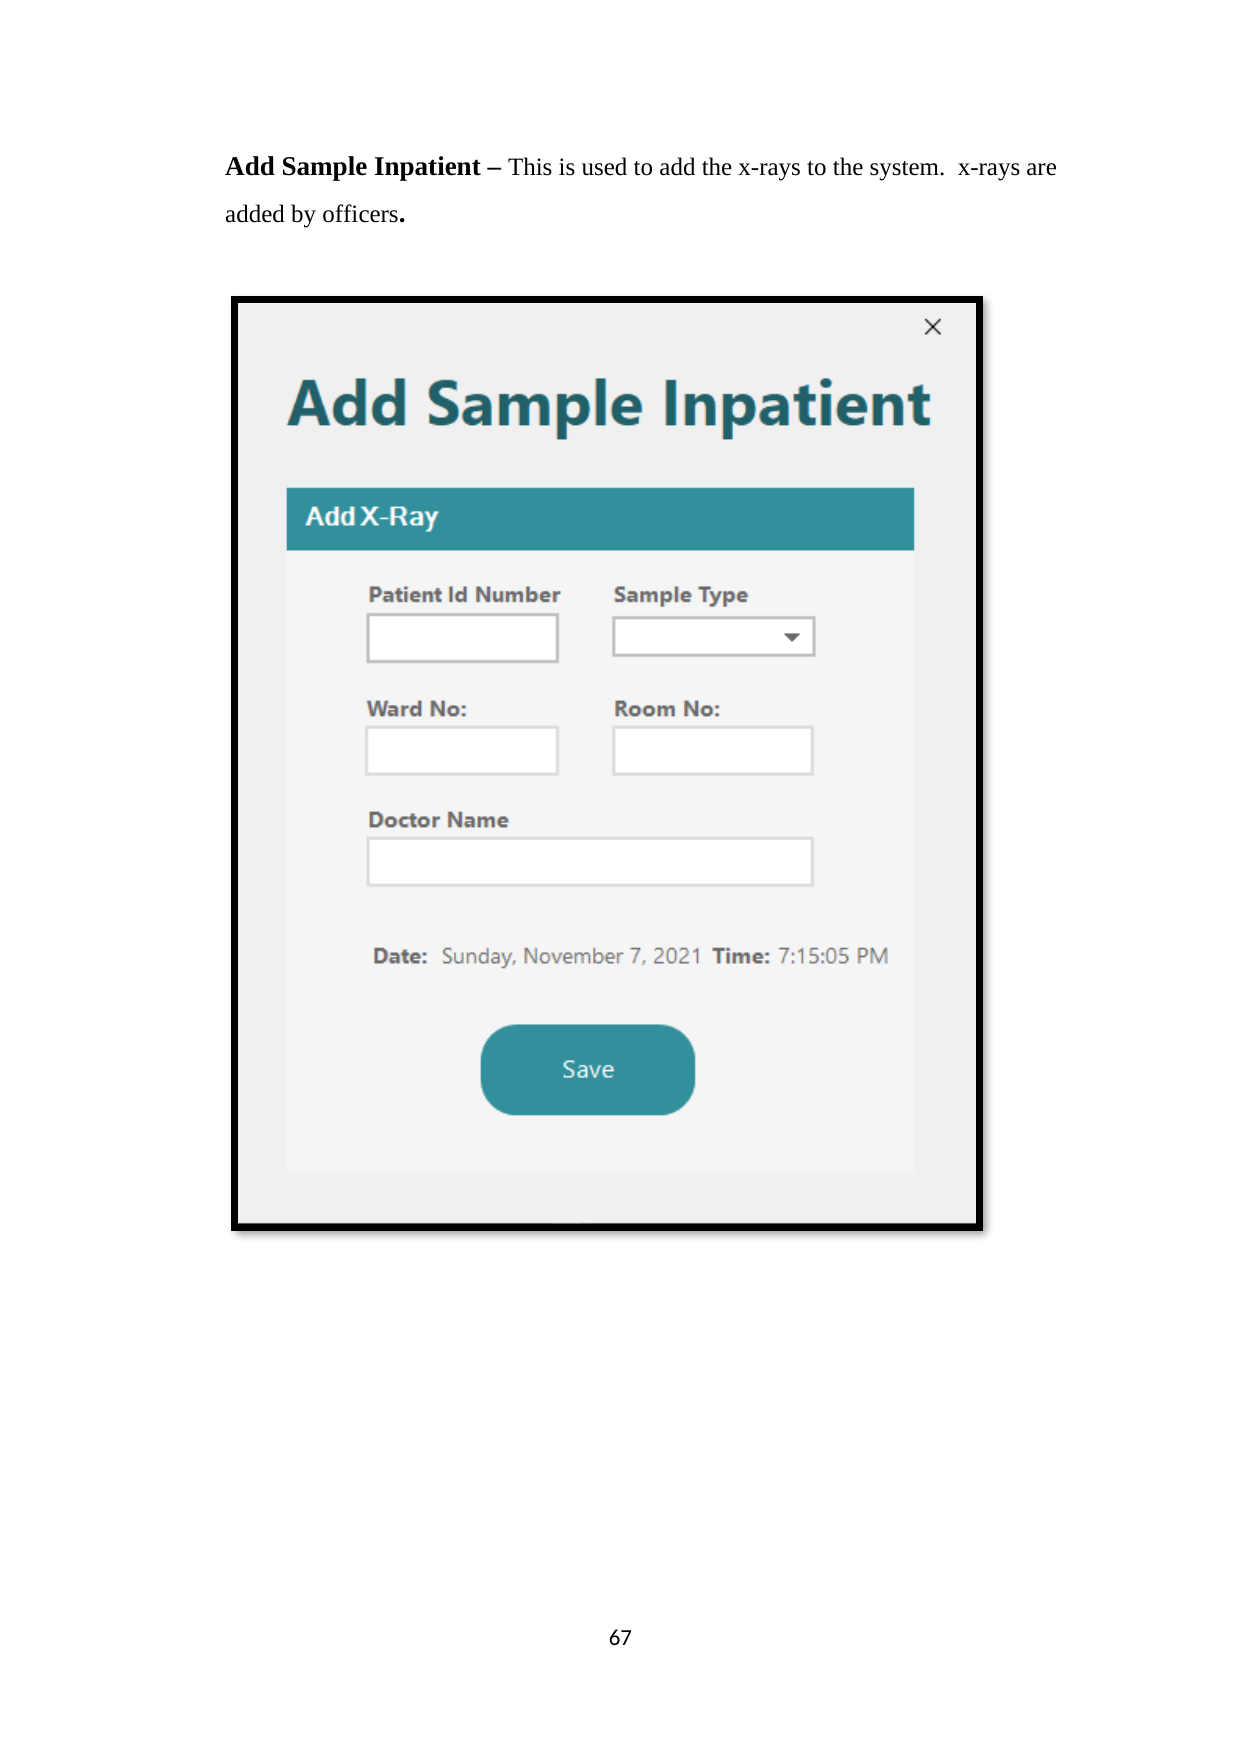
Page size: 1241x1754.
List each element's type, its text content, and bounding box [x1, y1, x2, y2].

picture [238, 303, 976, 1224]
list Add Sample Inpatient – This is used to add the x-rays to the system. x-rays are added by officers. [225, 150, 1090, 228]
